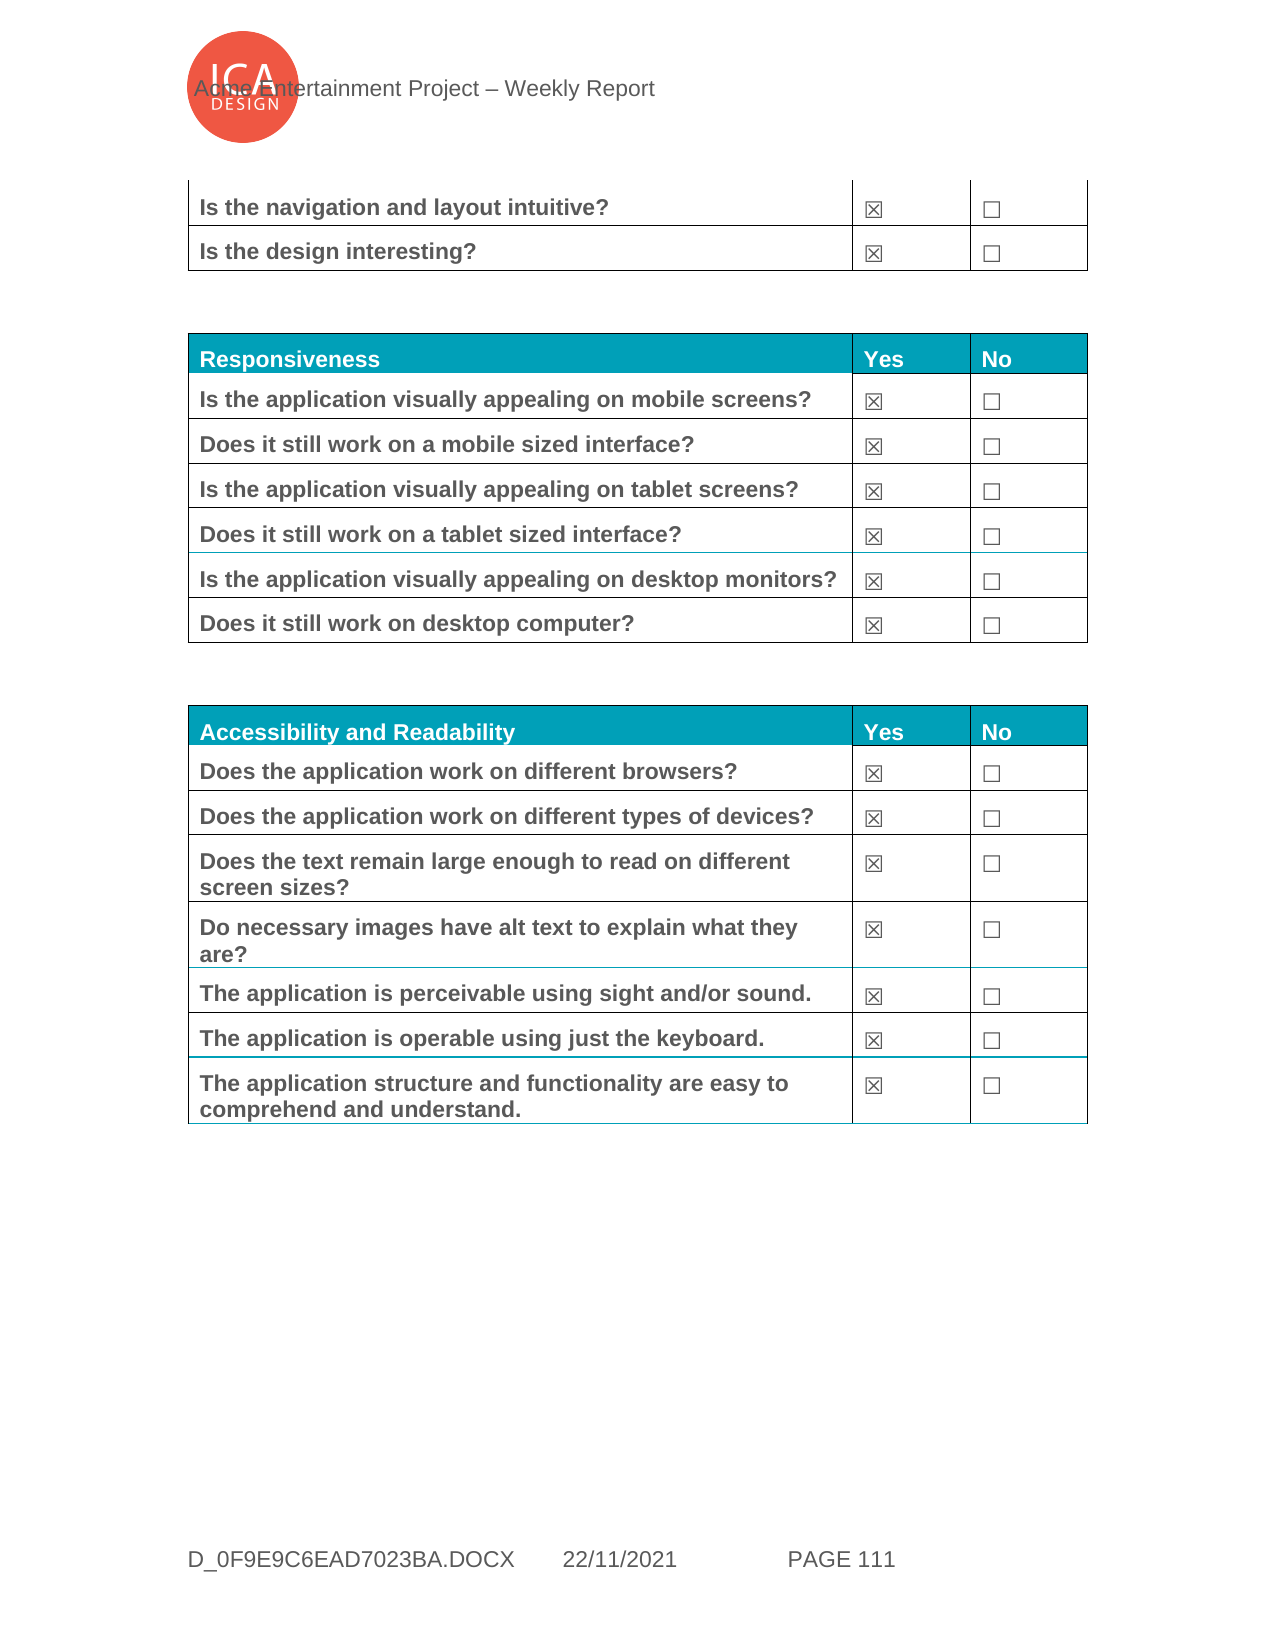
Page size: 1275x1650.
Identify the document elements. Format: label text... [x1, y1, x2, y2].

table_header Yes [853, 706, 970, 745]
table_cell The application is operable using just the keyboard. [189, 1013, 852, 1056]
table_cell [971, 598, 1087, 642]
table_cell The application is perceivable using sight and/or sound. [189, 968, 852, 1012]
table_cell Does the text remain large enough to read on different screen sizes? [189, 835, 852, 901]
table_cell Does the application work on different types of devices? [189, 791, 852, 834]
table_cell [971, 374, 1087, 418]
table_cell [971, 1058, 1087, 1123]
table_cell [971, 464, 1087, 507]
table_cell [971, 902, 1087, 967]
table_header Yes [853, 334, 970, 373]
table_cell The application structure and functionality are easy to comprehend and understand. [189, 1058, 852, 1123]
table_cell Do necessary images have alt text to explain what they are? [189, 902, 852, 967]
table_cell [971, 180, 1087, 225]
table_cell Does it still work on a mobile sized interface? [189, 419, 852, 462]
table_cell [971, 226, 1087, 269]
table_cell [971, 835, 1087, 901]
table_cell Is the application visually appealing on mobile screens? [189, 373, 852, 418]
table_cell [971, 508, 1087, 552]
table_cell [971, 746, 1087, 789]
table_header No [971, 334, 1087, 373]
table_cell [971, 968, 1087, 1012]
table_cell [971, 1013, 1087, 1056]
table_cell Is the navigation and layout intuitive? [189, 180, 852, 225]
table_cell Is the application visually appealing on desktop monitors? [189, 553, 852, 597]
table_header Responsiveness [189, 334, 852, 373]
table_cell [971, 419, 1087, 462]
table_cell Is the application visually appealing on tablet screens? [189, 464, 852, 507]
table_cell Does it still work on a tablet sized interface? [189, 508, 852, 552]
table_cell Does it still work on desktop computer? [189, 598, 852, 642]
table_header Accessibility and Readability [189, 706, 852, 745]
table_cell Is the design interesting? [189, 226, 852, 269]
picture [187, 31, 299, 143]
table_cell [971, 791, 1087, 834]
table_cell [971, 553, 1087, 597]
table_header No [971, 706, 1087, 745]
table_cell Does the application work on different browsers? [189, 745, 852, 789]
